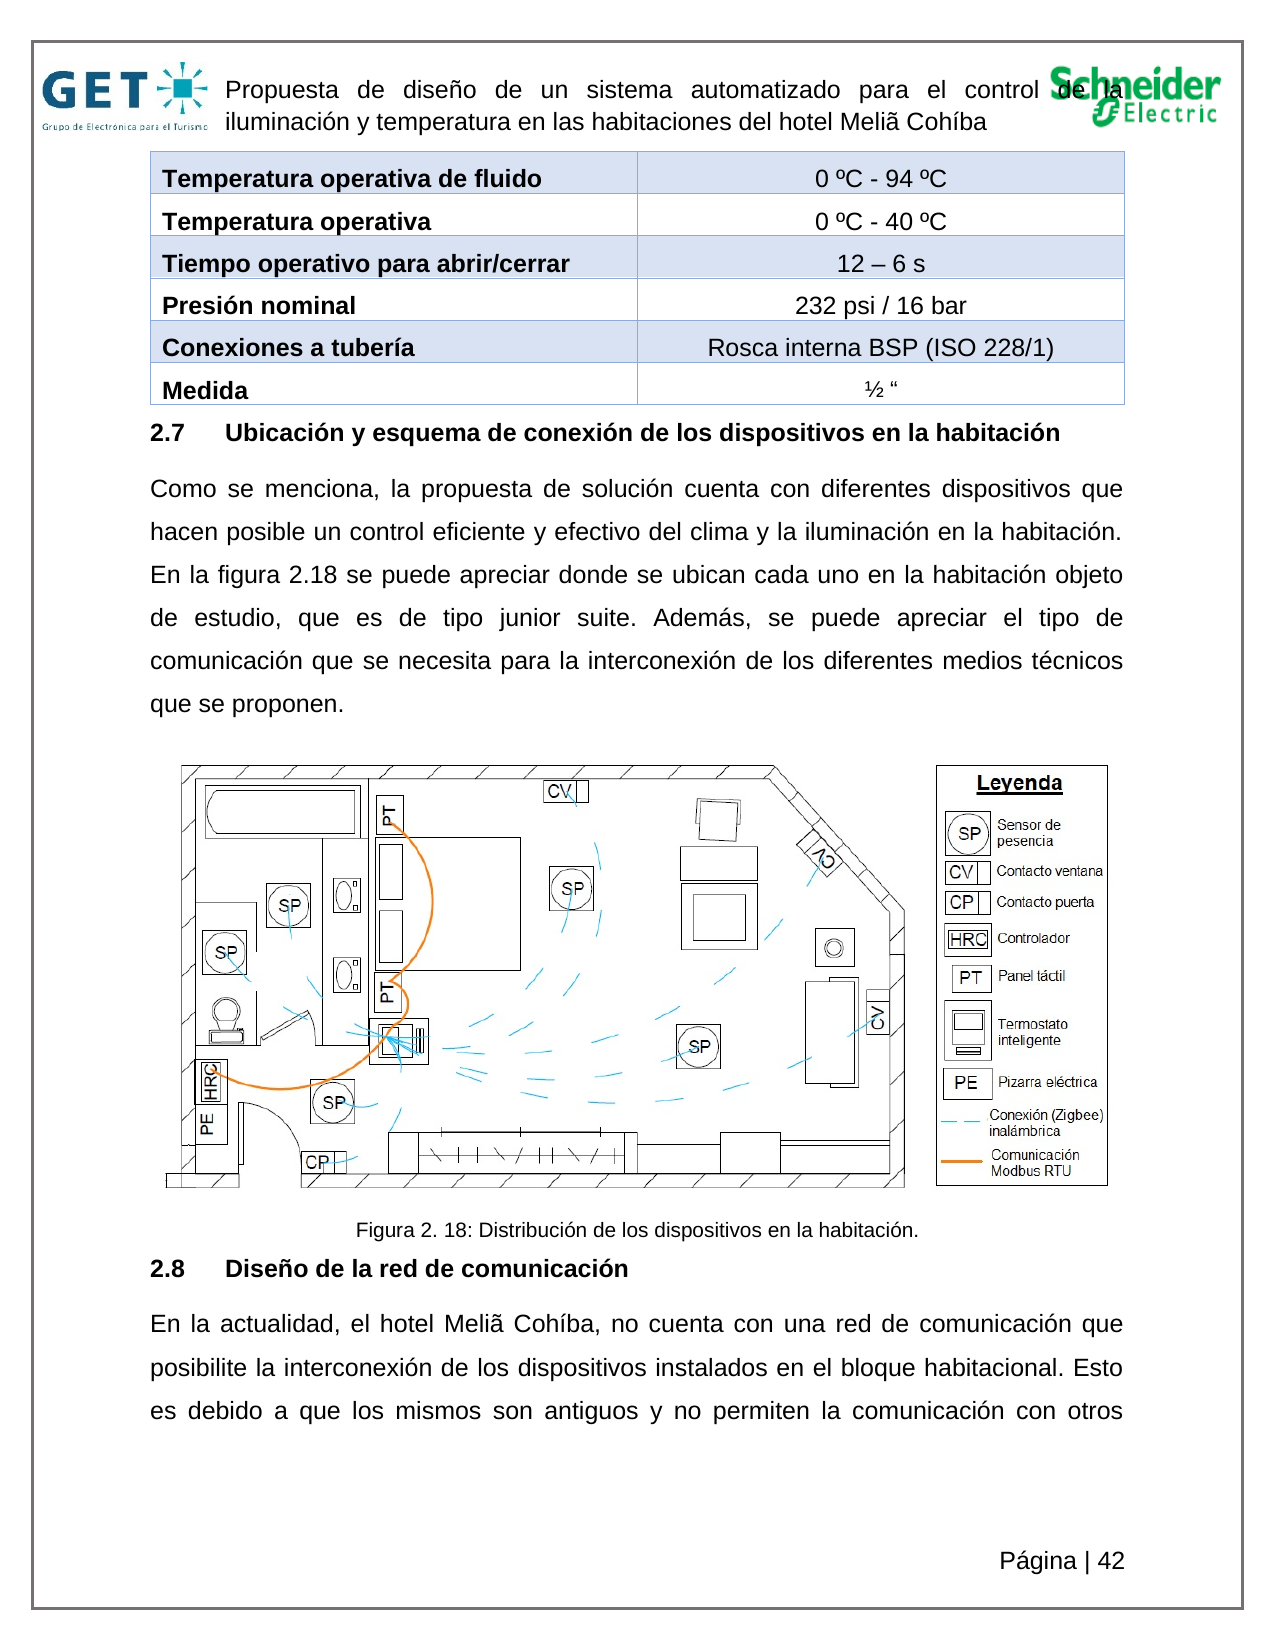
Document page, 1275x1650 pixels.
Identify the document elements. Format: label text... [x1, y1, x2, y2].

table_cell 12 – 6 s [638, 236, 1124, 277]
table_cell Temperatura operativa de fluido [151, 152, 637, 193]
table_cell ½ “ [638, 363, 1124, 404]
picture [1037, 53, 1238, 135]
table_cell 232 psi / 16 bar [638, 279, 1124, 320]
table_cell Rosca interna BSP (ISO 228/1) [638, 321, 1124, 362]
table_cell Tiempo operativo para abrir/cerrar [151, 236, 637, 277]
table_cell 0 ºC - 40 ºC [638, 194, 1124, 235]
table_cell 0 ºC - 94 ºC [638, 152, 1124, 193]
table_cell Medida [151, 363, 637, 404]
text Figura 2. 18: Distribución de los dispositivos en la habitación. [150, 1217, 1125, 1241]
text Como se menciona, la propuesta de solución cuenta con diferentes dispositivos que hacen posible un control eficiente y efectivo del clima y la iluminación en la habitación. En la figura 2.18 se puede apreciar donde se ubican cada uno en la habitación objeto de estudio, que es de tipo junior suite. Además, se puede apreciar el tipo de comunicación que se necesita para la interconexión de los diferentes medios técnicos que se proponen. [150, 473, 1125, 718]
subtitle 2.8 Diseño de la red de comunicación [150, 1254, 1125, 1283]
picture [40, 62, 208, 131]
subtitle 2.7 Ubicación y esquema de conexión de los dispositivos en la habitación [150, 418, 1125, 447]
table_cell Conexiones a tubería [151, 321, 637, 362]
table_cell Temperatura operativa [151, 194, 637, 235]
table_cell Presión nominal [151, 279, 637, 320]
picture [150, 744, 1125, 1203]
